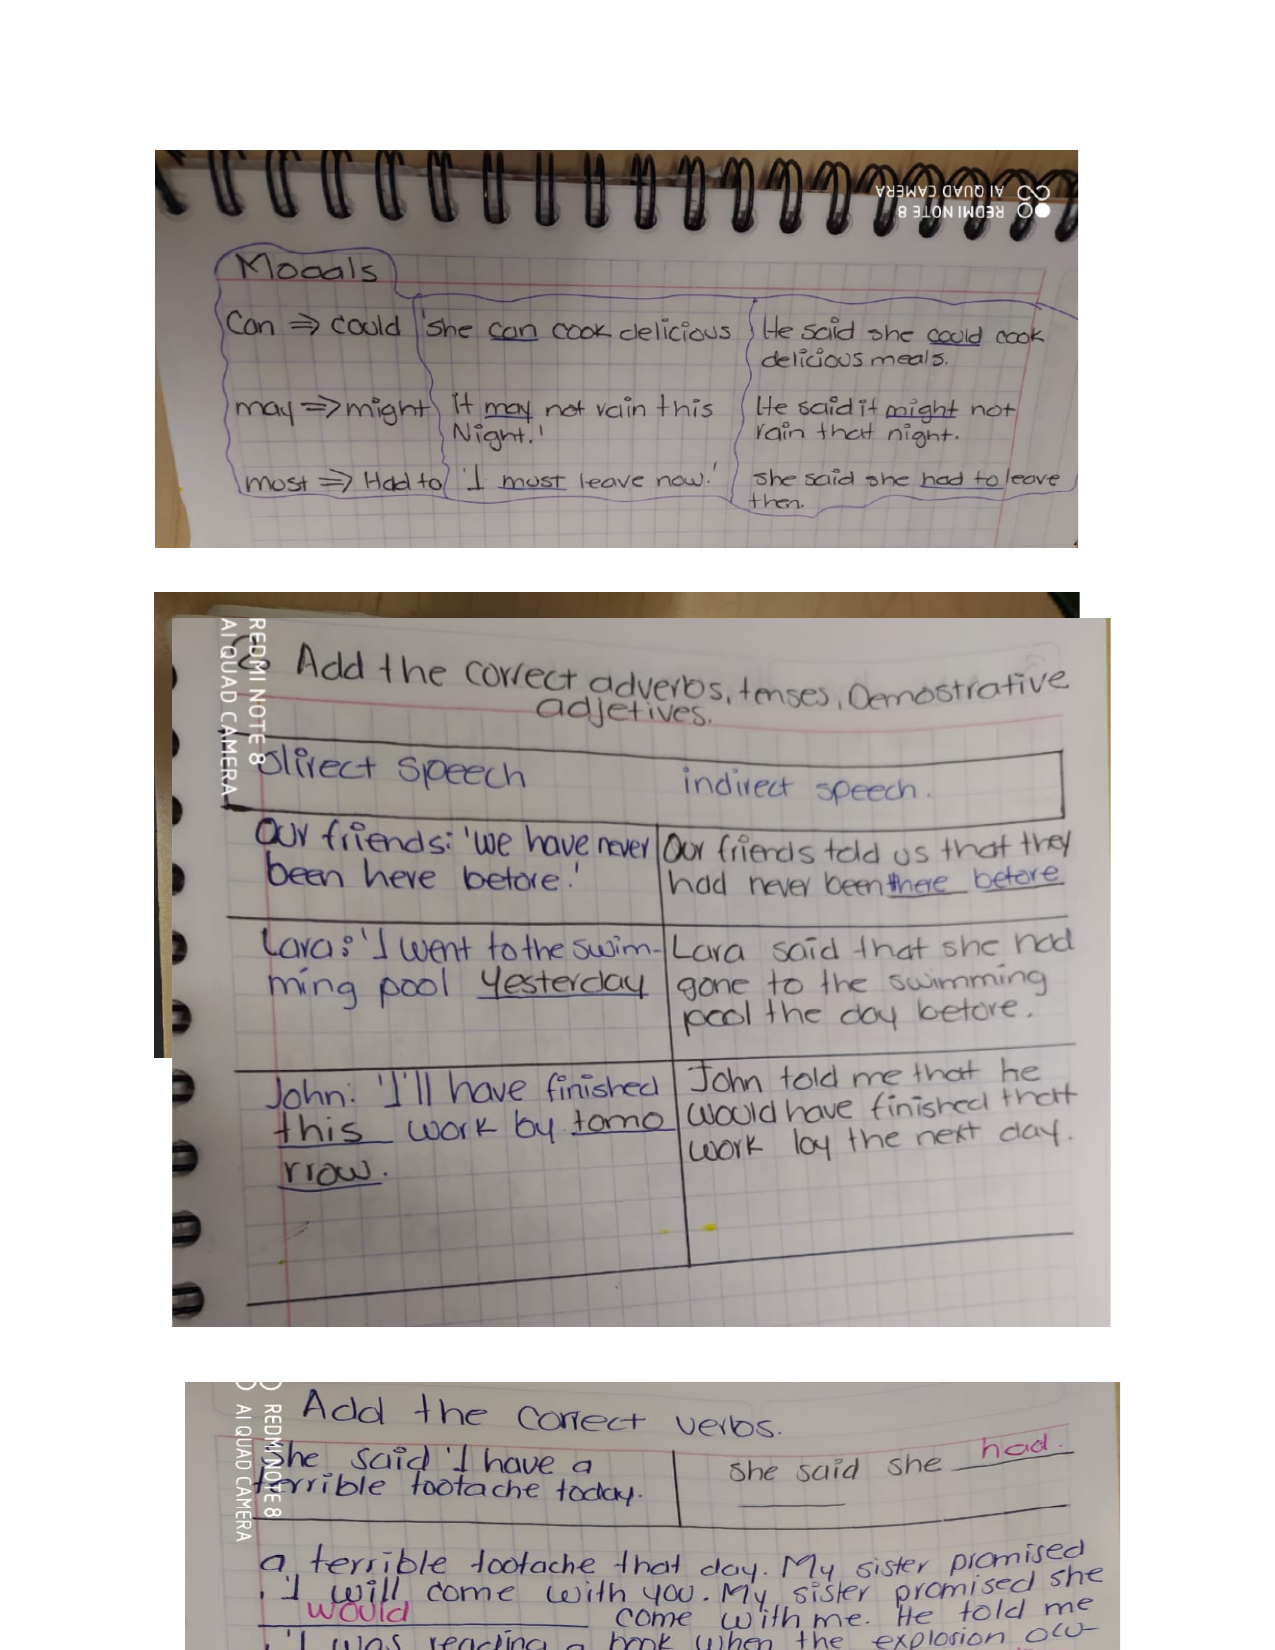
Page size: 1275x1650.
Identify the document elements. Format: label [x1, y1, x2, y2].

picture [156, 150, 1078, 548]
picture [155, 592, 1111, 1327]
picture [185, 1382, 1121, 1650]
